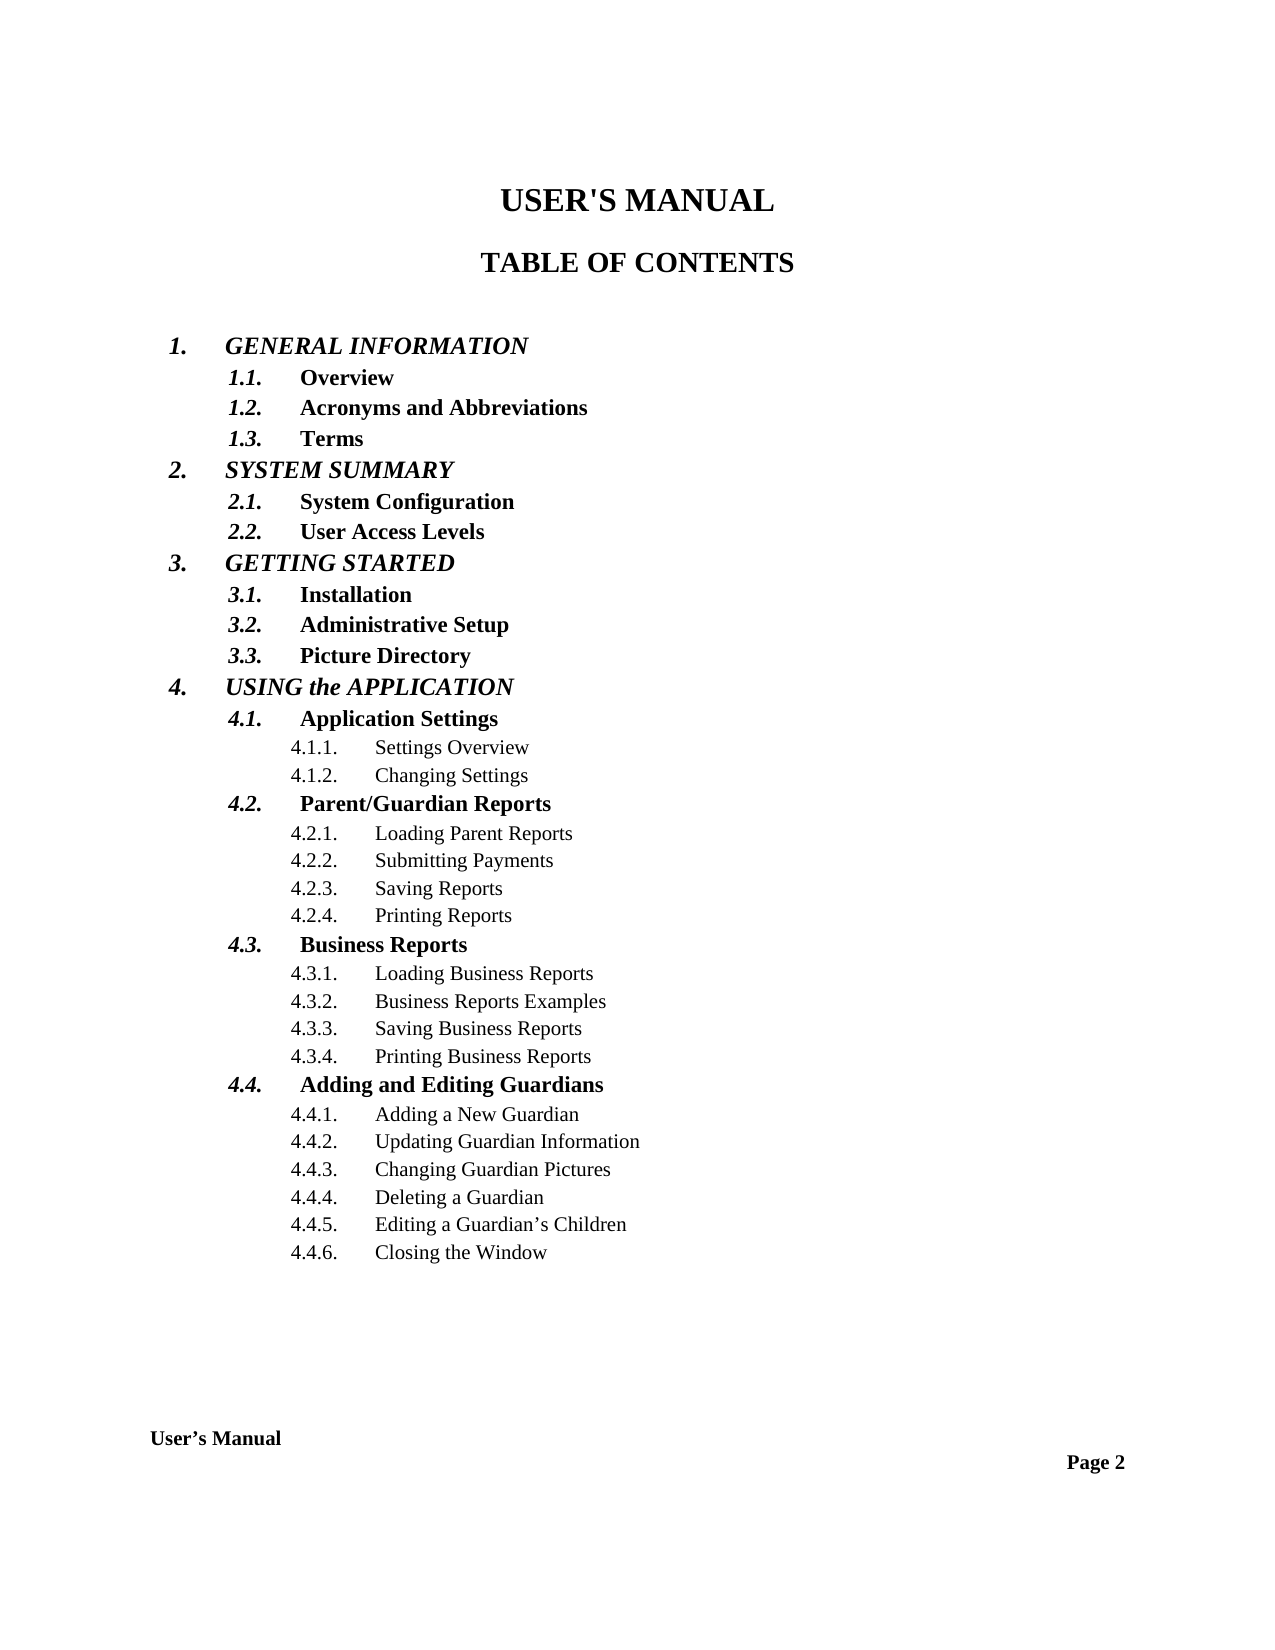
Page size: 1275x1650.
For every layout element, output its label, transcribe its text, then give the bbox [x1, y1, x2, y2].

list Saving Business Reports [337, 1016, 1125, 1040]
list Acronyms and Abbreviations [262, 394, 1125, 421]
list Picture Directory [262, 642, 1125, 668]
list System Configuration [262, 488, 1125, 514]
list Printing Reports [337, 903, 1125, 927]
list Loading Business Reports [337, 961, 1125, 985]
list Closing the Window [337, 1240, 1125, 1264]
list Updating Guardian Information [337, 1129, 1125, 1153]
list Saving Reports [337, 876, 1125, 900]
list Loading Parent Reports [337, 821, 1125, 844]
list Installation [262, 581, 1125, 608]
text USER'S MANUAL [150, 180, 1125, 218]
list User Access Levels [262, 518, 1125, 544]
list Terms [262, 424, 1125, 451]
list Editing a Guardian’s Children [337, 1212, 1125, 1236]
list GETTING STARTED [187, 548, 1125, 577]
list Changing Settings [337, 763, 1125, 787]
text TABLE OF CONTENTS [150, 245, 1125, 278]
list Printing Business Reports [337, 1044, 1125, 1068]
list Business Reports Examples [337, 989, 1125, 1013]
list USING the APPLICATION [187, 672, 1125, 701]
list Settings Overview [337, 735, 1125, 759]
list Parent/Guardian Reports [262, 790, 1125, 817]
list SYSTEM SUMMARY [187, 455, 1125, 483]
list Application Settings [262, 705, 1125, 731]
list Submitting Payments [337, 848, 1125, 872]
list Overview [262, 364, 1125, 391]
list Adding a New Guardian [337, 1102, 1125, 1126]
list Administrative Setup [262, 611, 1125, 638]
list Adding and Editing Guardians [262, 1072, 1125, 1098]
list Changing Guardian Pictures [337, 1157, 1125, 1181]
list Business Reports [262, 931, 1125, 957]
list Deleting a Guardian [337, 1184, 1125, 1209]
list GENERAL INFORMATION [187, 331, 1125, 360]
